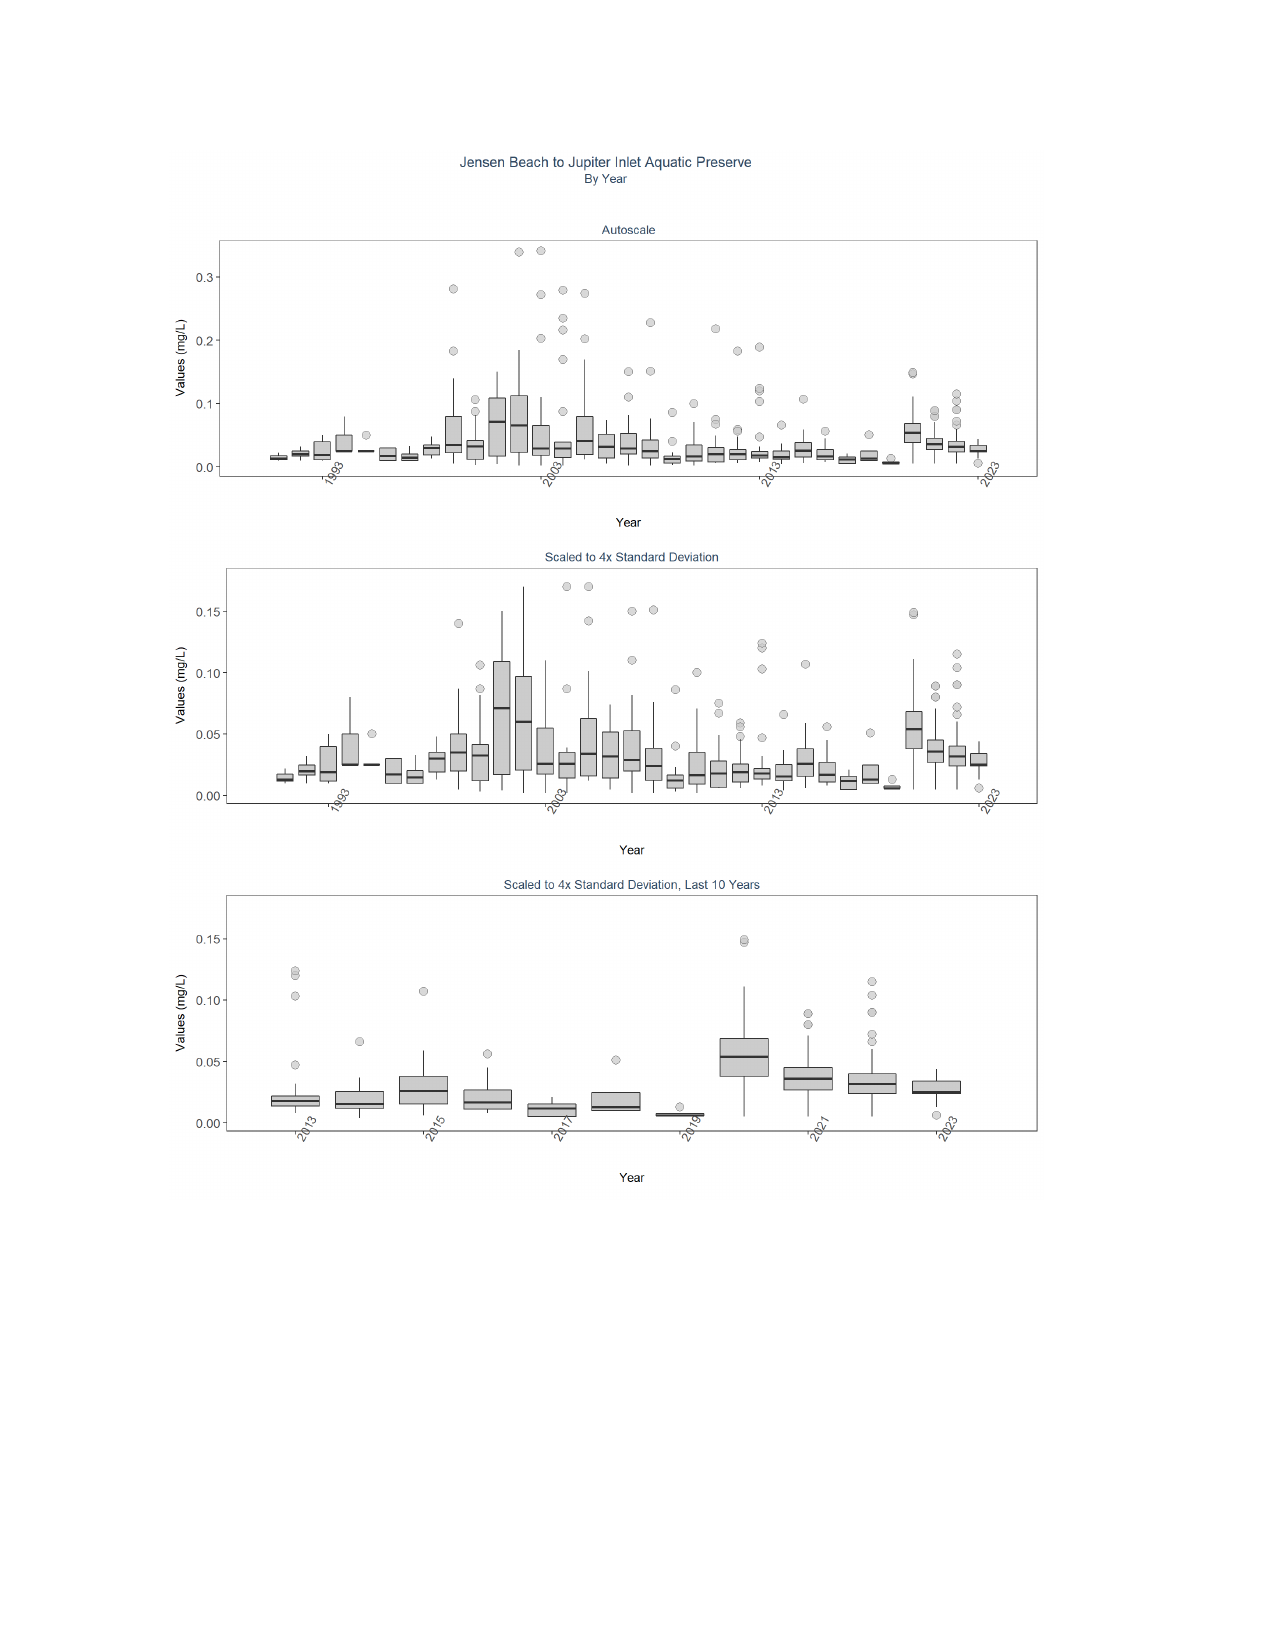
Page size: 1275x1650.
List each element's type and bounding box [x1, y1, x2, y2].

picture [168, 150, 1044, 1200]
